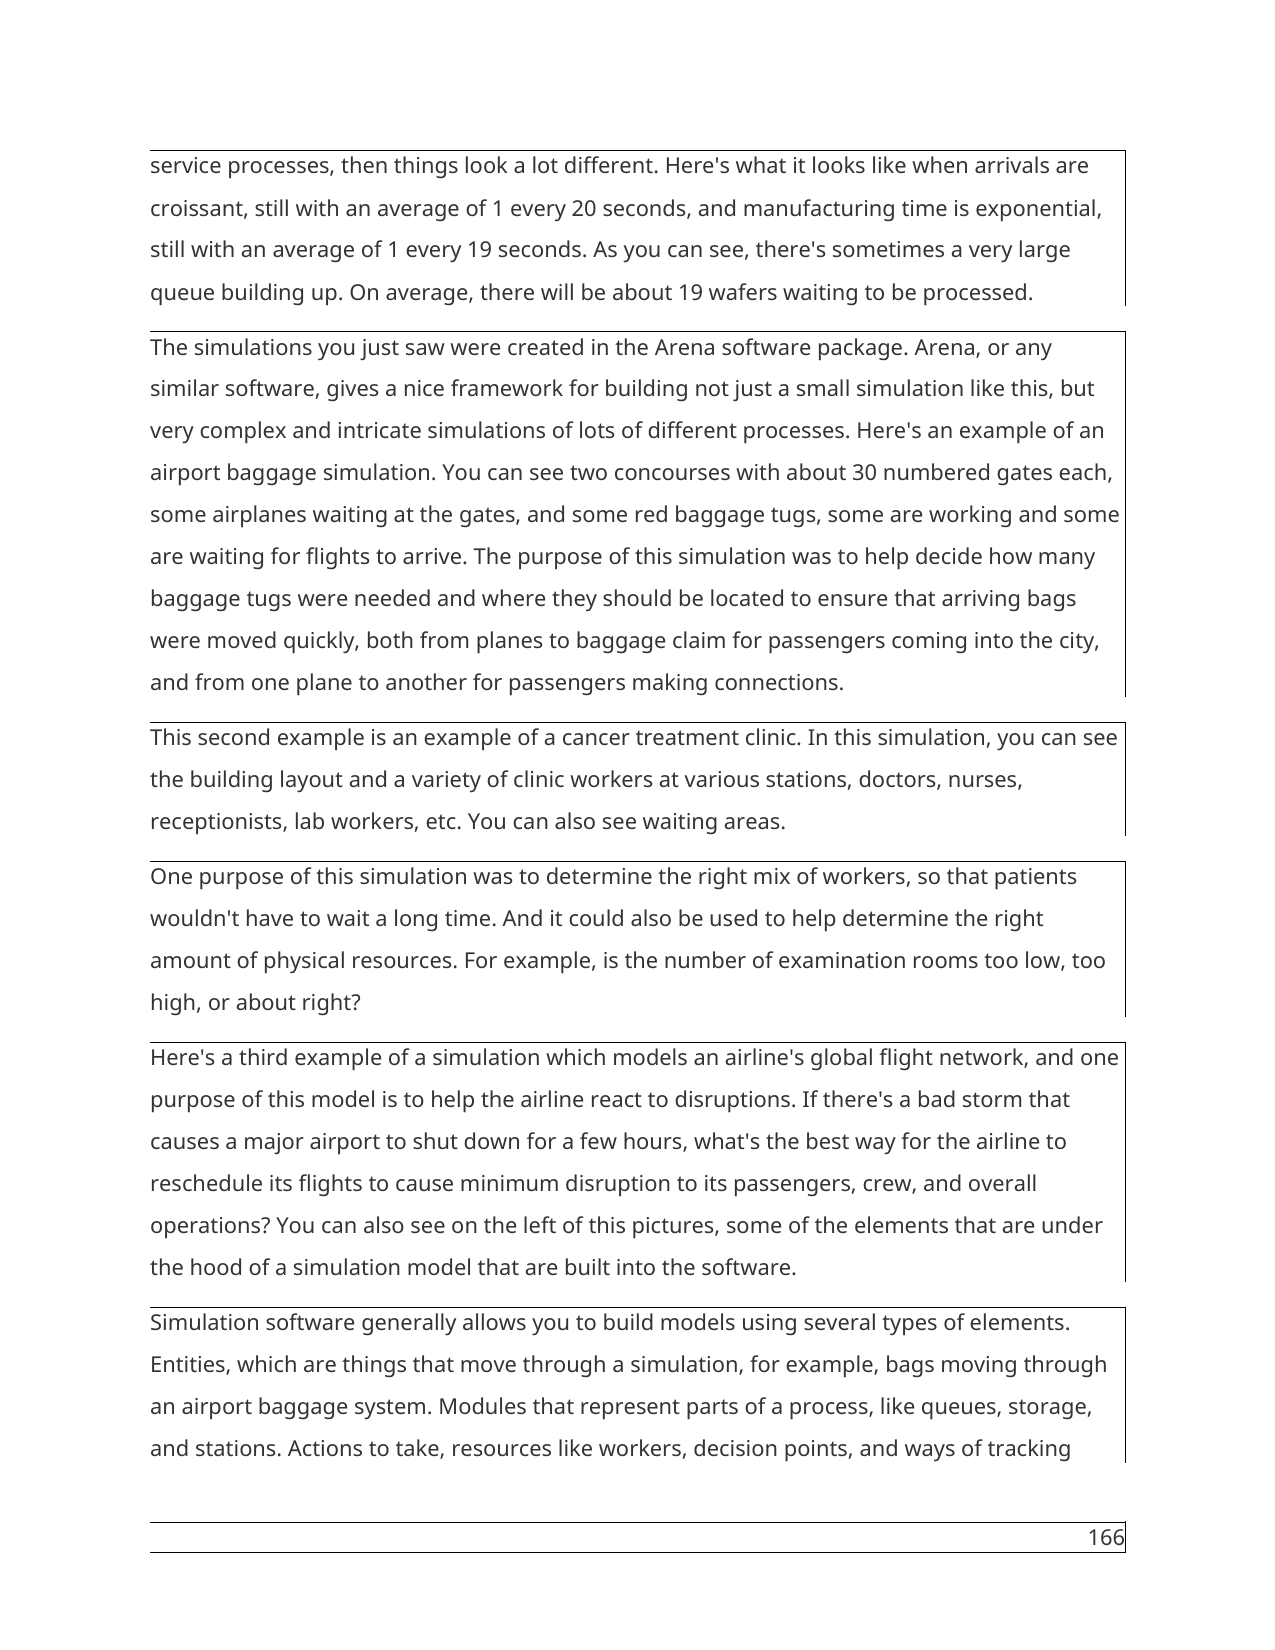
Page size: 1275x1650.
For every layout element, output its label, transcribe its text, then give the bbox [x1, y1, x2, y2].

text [150, 151, 1125, 306]
text One purpose of this simulation was to determine the right mix of workers, so that patients wouldn't have to wait a long time. And it could also be used to help determine the right amount of physical resources. For example, is the number of examination rooms too low, too high, or about right? [150, 862, 1125, 1017]
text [150, 1308, 1125, 1463]
text The simulations you just saw were created in the Arena software package. Arena, or any similar software, gives a nice framework for building not just a small simulation like this, but very complex and intricate simulations of lots of different processes. Here's an example of an airport baggage simulation. You can see two concourses with about 30 numbered gates each, some airplanes waiting at the gates, and some red baggage tugs, some are working and some are waiting for flights to arrive. The purpose of this simulation was to help decide how many baggage tugs were needed and where they should be located to ensure that arriving bags were moved quickly, both from planes to baggage claim for passengers coming into the city, and from one plane to another for passengers making connections. [150, 332, 1125, 697]
text Here's a third example of a simulation which models an airline's global flight network, and one purpose of this model is to help the airline react to disruptions. If there's a bad storm that causes a major airport to shut down for a few hours, what's the best way for the airline to reschedule its flights to cause minimum disruption to its passengers, crew, and overall operations? You can also see on the left of this pictures, some of the elements that are under the hood of a simulation model that are built into the software. [150, 1043, 1125, 1282]
text This second example is an example of a cancer treatment clinic. In this simulation, you can see the building layout and a variety of clinic workers at various stations, doctors, nurses, receptionists, lab workers, etc. You can also see waiting areas. [150, 723, 1125, 836]
